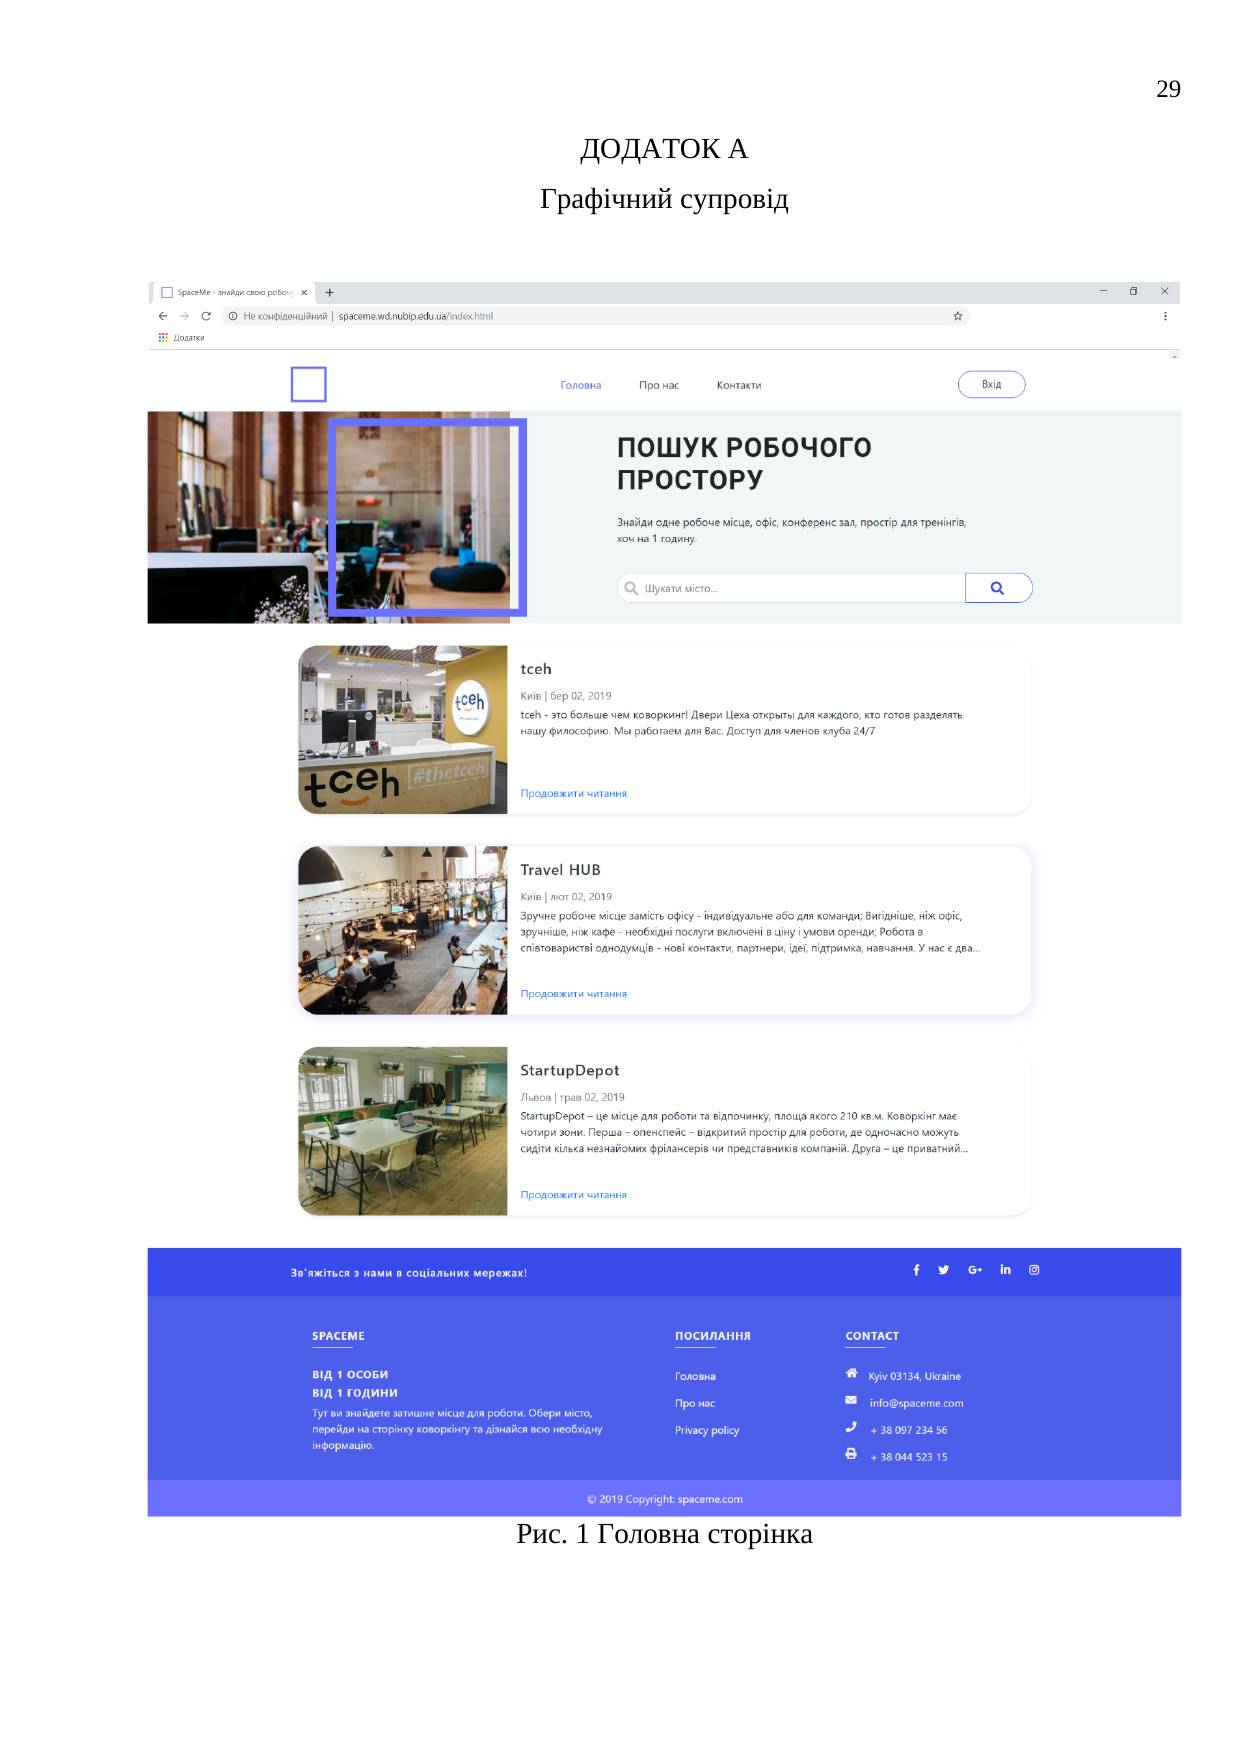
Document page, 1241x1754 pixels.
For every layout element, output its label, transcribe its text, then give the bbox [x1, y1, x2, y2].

text ДОДАТОК А [148, 131, 1181, 165]
picture [147, 282, 1182, 1517]
text Рис. 1 Головна сторінка [148, 1517, 1181, 1550]
text Графічний супровід [148, 182, 1181, 215]
